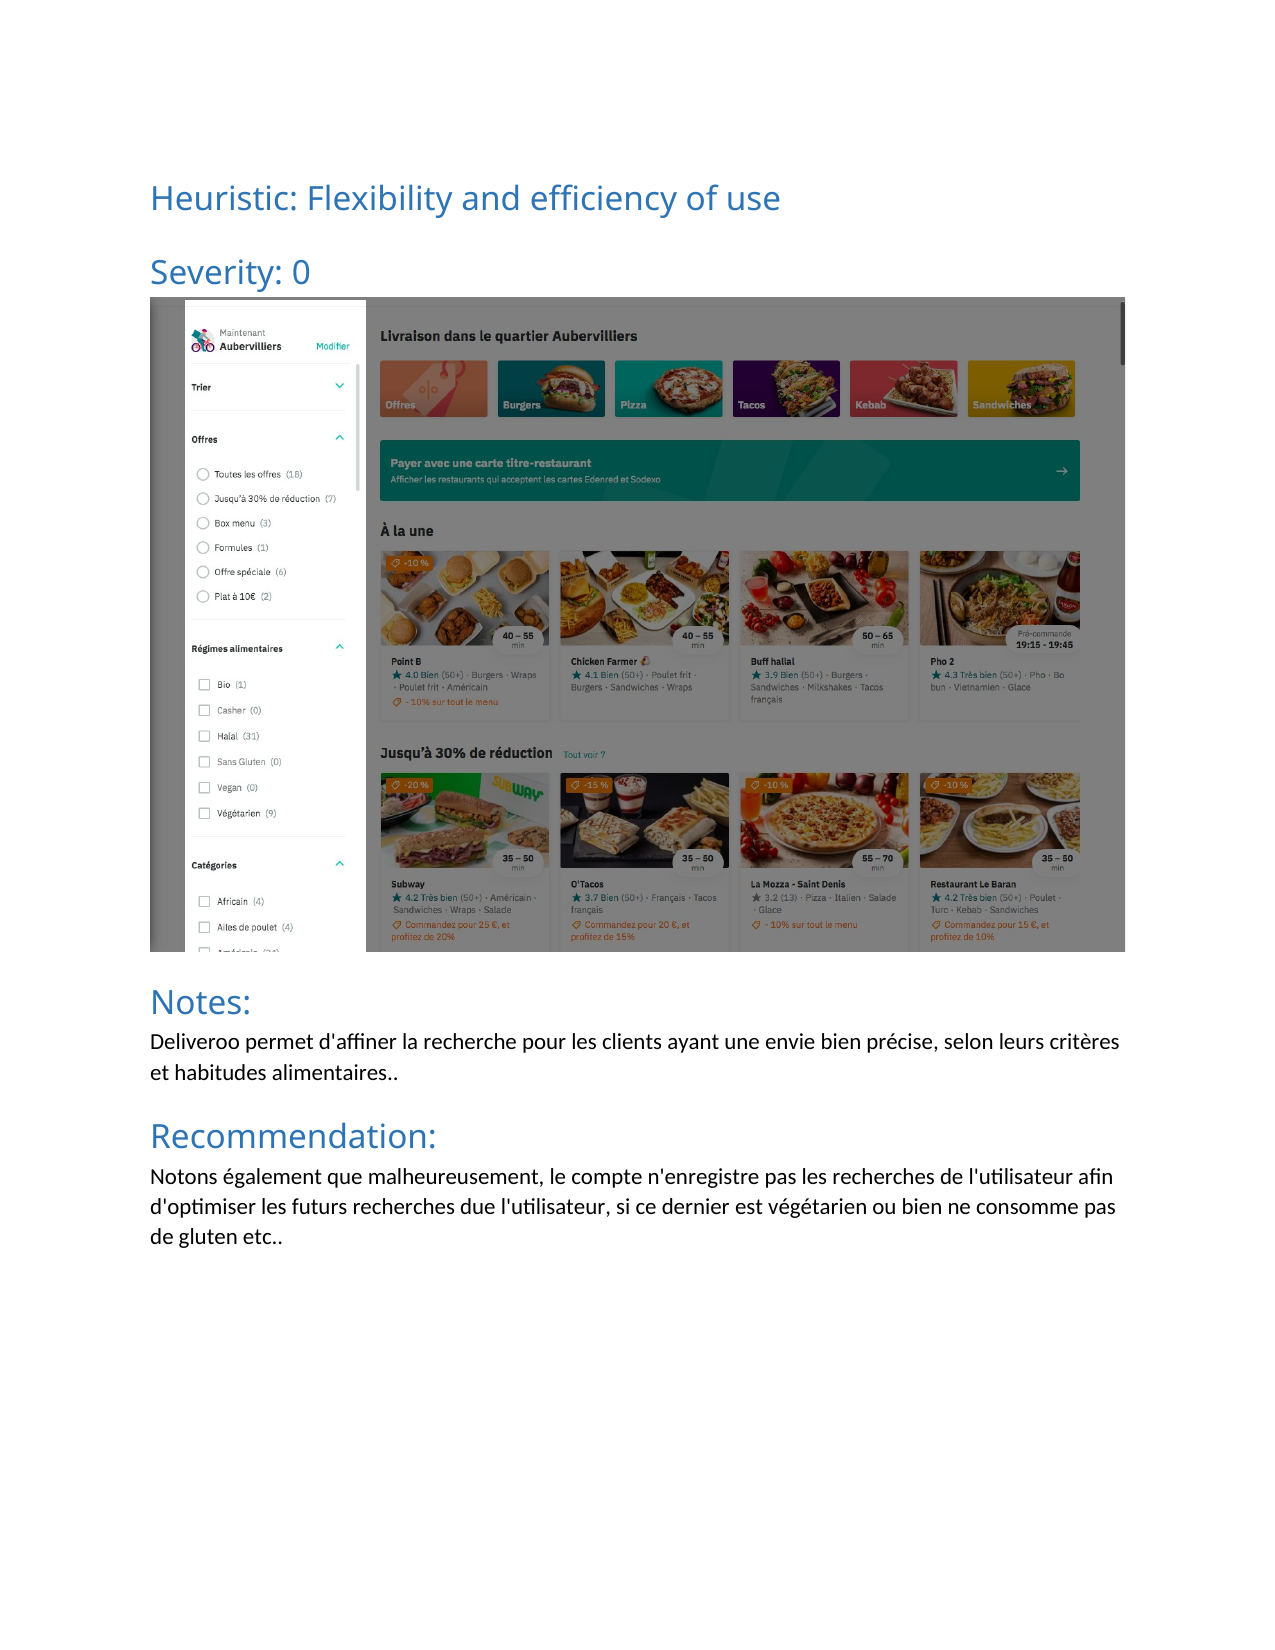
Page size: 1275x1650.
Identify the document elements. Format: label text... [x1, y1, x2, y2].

text Deliveroo permet d'affiner la recherche pour les clients ayant une envie bien précise, selon leurs critères et habitudes alimentaires.. [150, 1027, 1125, 1086]
subtitle Severity: 0 [150, 249, 1125, 294]
text Notons également que malheureusement, le compte n'enregistre pas les recherches de l'utilisateur afin d'optimiser les futurs recherches due l'utilisateur, si ce dernier est végétarien ou bien ne consomme pas de gluten etc.. [150, 1162, 1125, 1250]
subtitle Notes: [150, 978, 1125, 1024]
picture [150, 297, 1125, 952]
subtitle Heuristic: Flexibility and efficiency of use [150, 175, 1125, 220]
subtitle Recommendation: [150, 1113, 1125, 1158]
